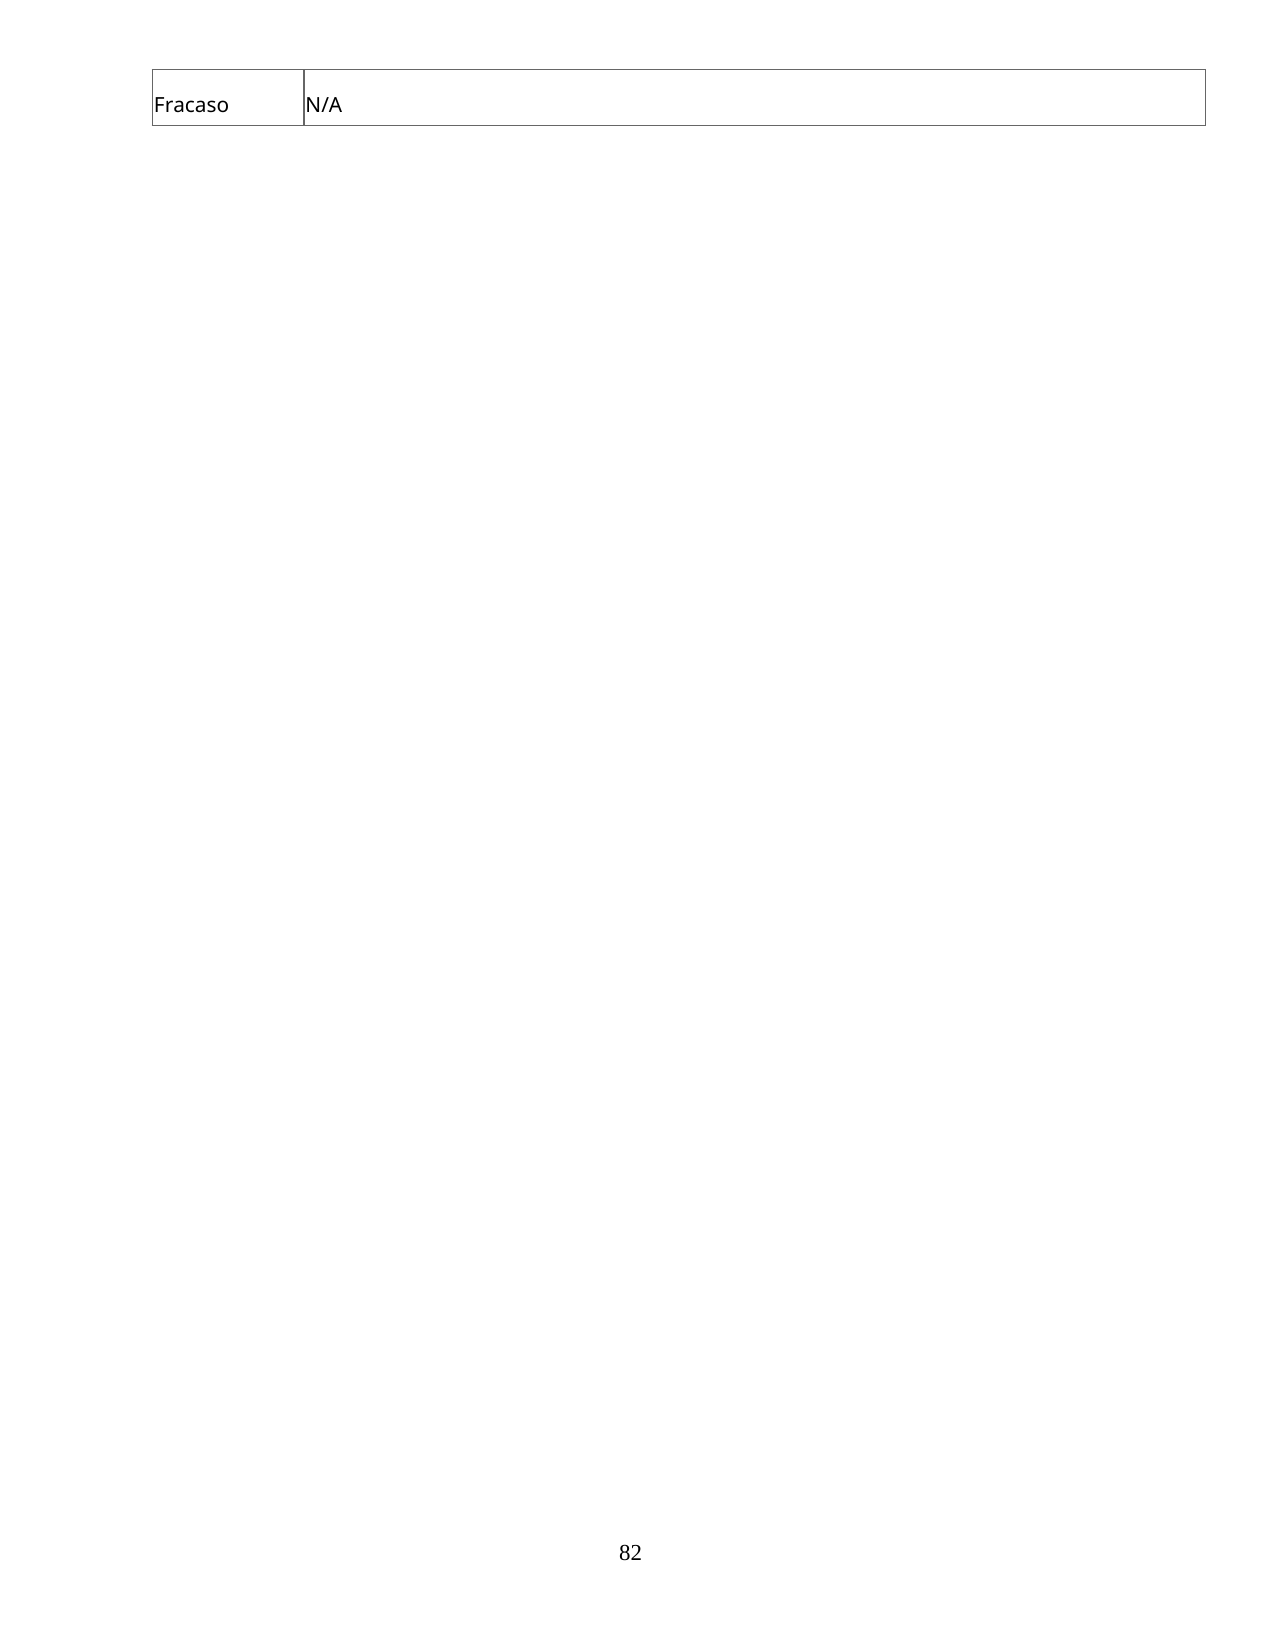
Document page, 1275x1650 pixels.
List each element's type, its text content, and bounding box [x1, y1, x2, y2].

table_cell N/A [305, 70, 1205, 125]
table_cell Fracaso [153, 70, 303, 125]
